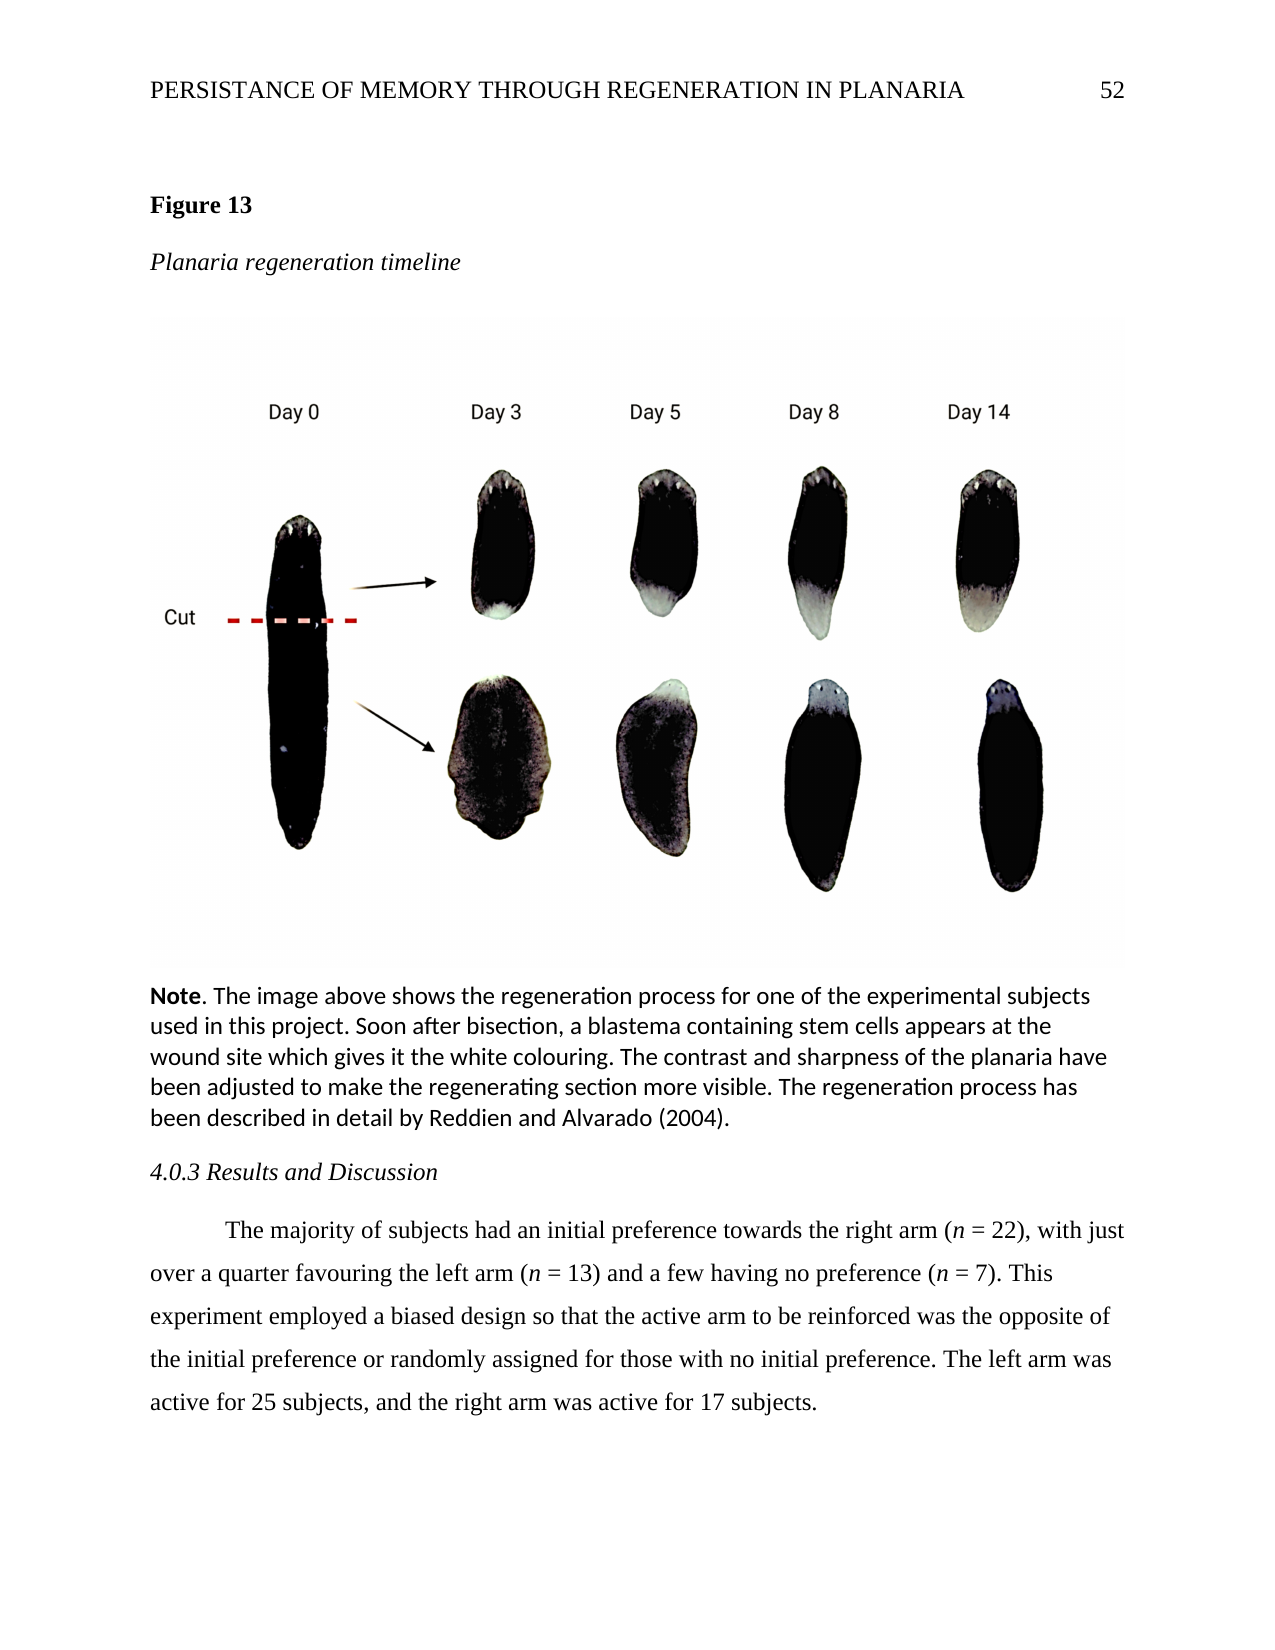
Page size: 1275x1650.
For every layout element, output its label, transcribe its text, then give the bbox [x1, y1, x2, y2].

title Figure 13 [150, 190, 1125, 219]
text The majority of subjects had an initial preference towards the right arm (n = 22), with just over a quarter favouring the left arm (n = 13) and a few having no preference (n = 7). This experiment employed a biased design so that the active arm to be reinforced was the opposite of the initial preference or randomly assigned for those with no initial preference. The left arm was active for 25 subjects, and the right arm was active for 17 subjects. [150, 1215, 1125, 1416]
text Planaria regeneration timeline [150, 247, 1125, 276]
subtitle 4.0.3 Results and Discussion [150, 1157, 1125, 1186]
picture [150, 317, 1125, 968]
text Note. The image above shows the regeneration process for one of the experimental subjects used in this project. Soon after bisection, a blastema containing stem cells appears at the wound site which gives it the white colouring. The contrast and sharpness of the planaria have been adjusted to make the regenerating section more visible. The regeneration process has been described in detail by Reddien and Alvarado (2004). [150, 980, 1125, 1132]
